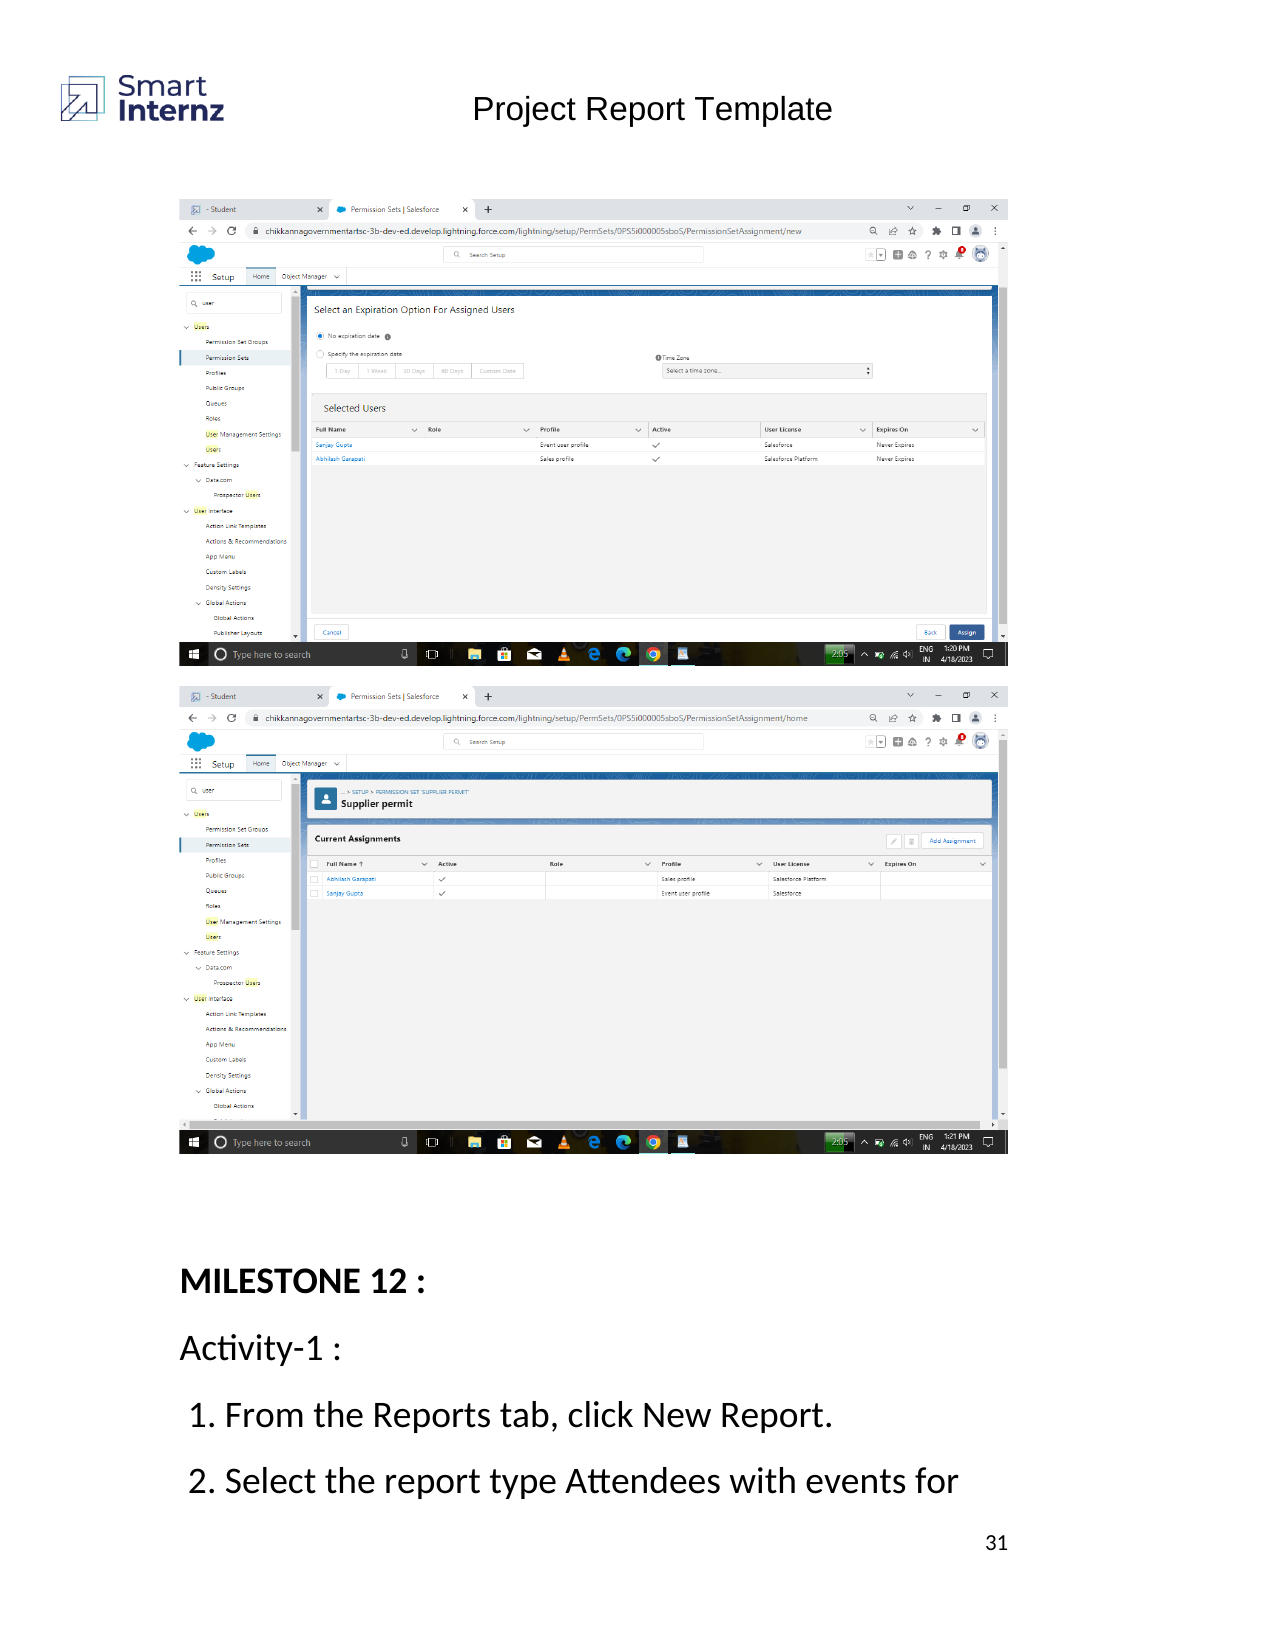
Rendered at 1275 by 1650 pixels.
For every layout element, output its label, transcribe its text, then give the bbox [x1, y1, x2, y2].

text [179, 1457, 1008, 1503]
picture [60, 75, 224, 121]
text Activity-1 : [179, 1324, 1008, 1370]
picture [179, 199, 1008, 666]
picture [179, 686, 1008, 1154]
text 1. From the Reports tab, click New Report. [179, 1391, 1008, 1437]
subtitle MILESTONE 12 : [179, 1257, 1008, 1303]
